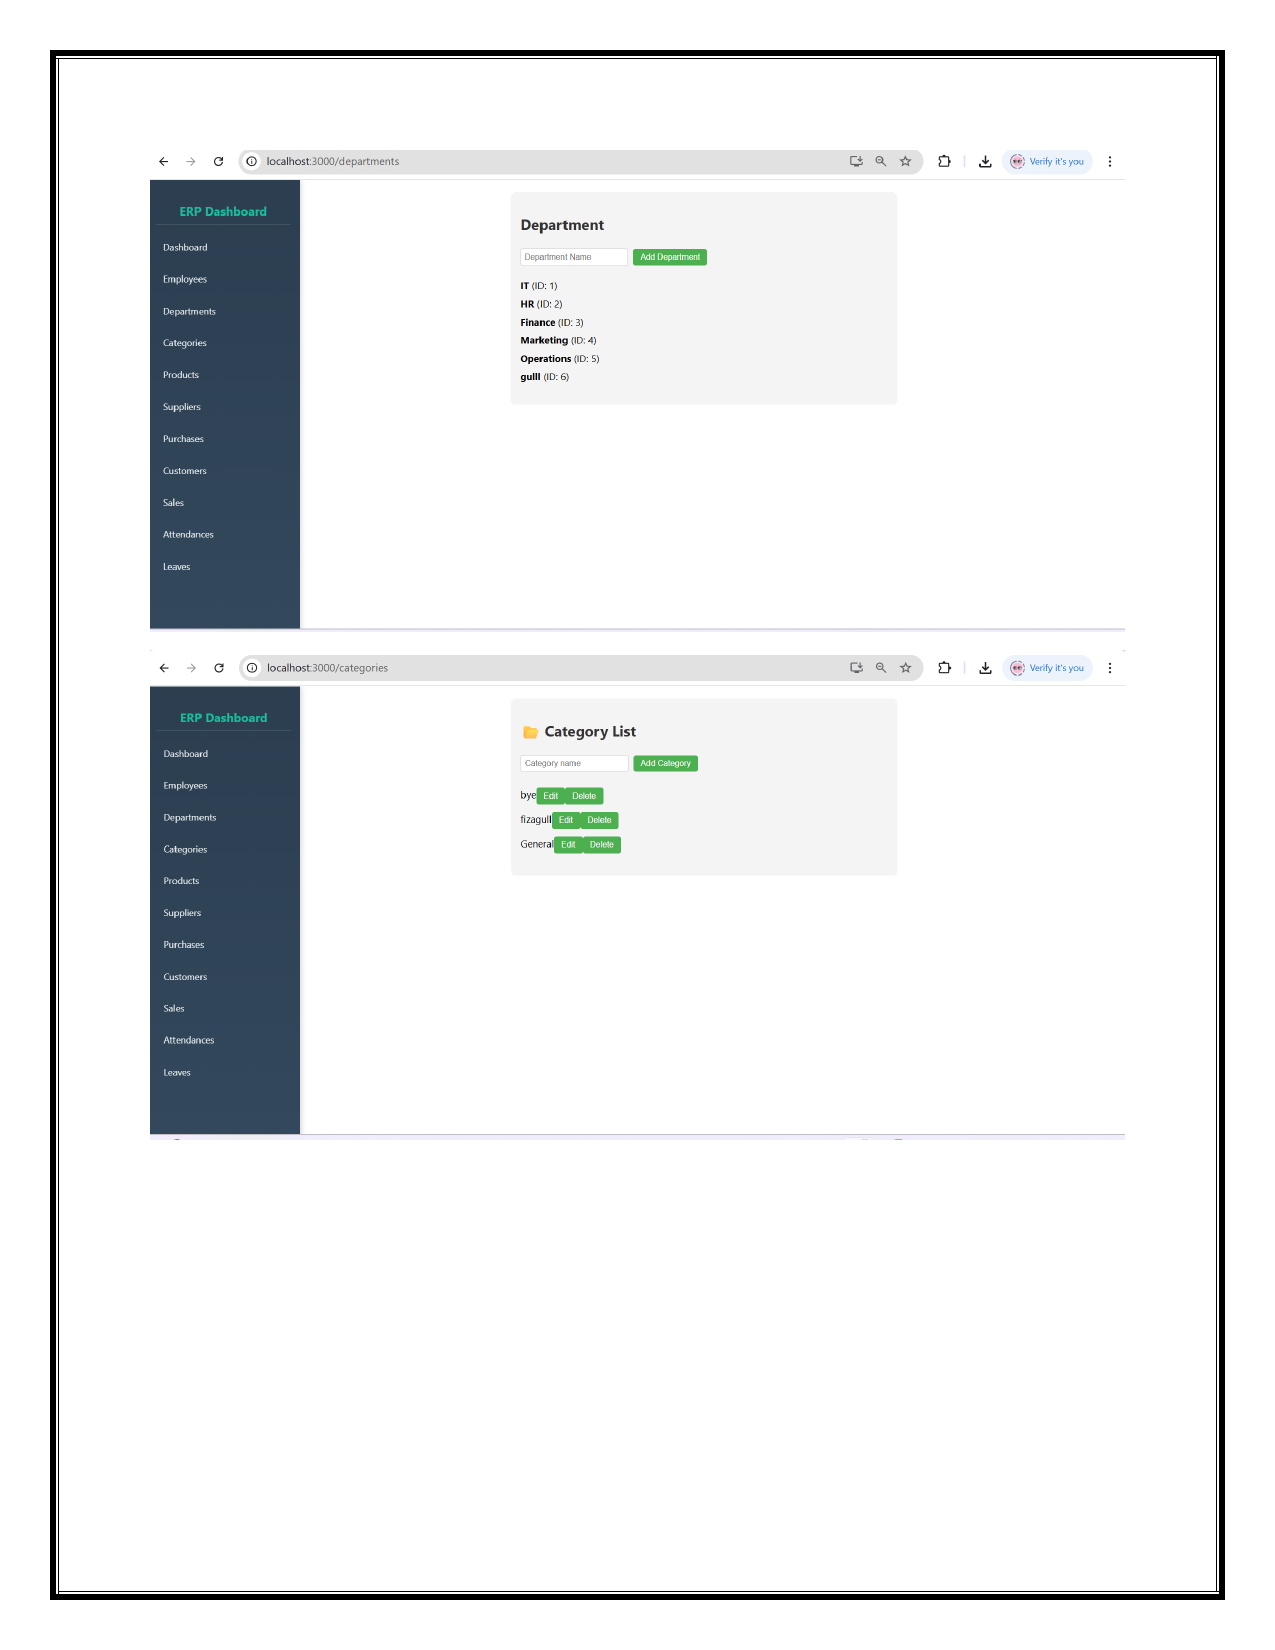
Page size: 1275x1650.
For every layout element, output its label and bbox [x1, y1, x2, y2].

picture [150, 681, 1125, 1163]
picture [150, 150, 1125, 663]
